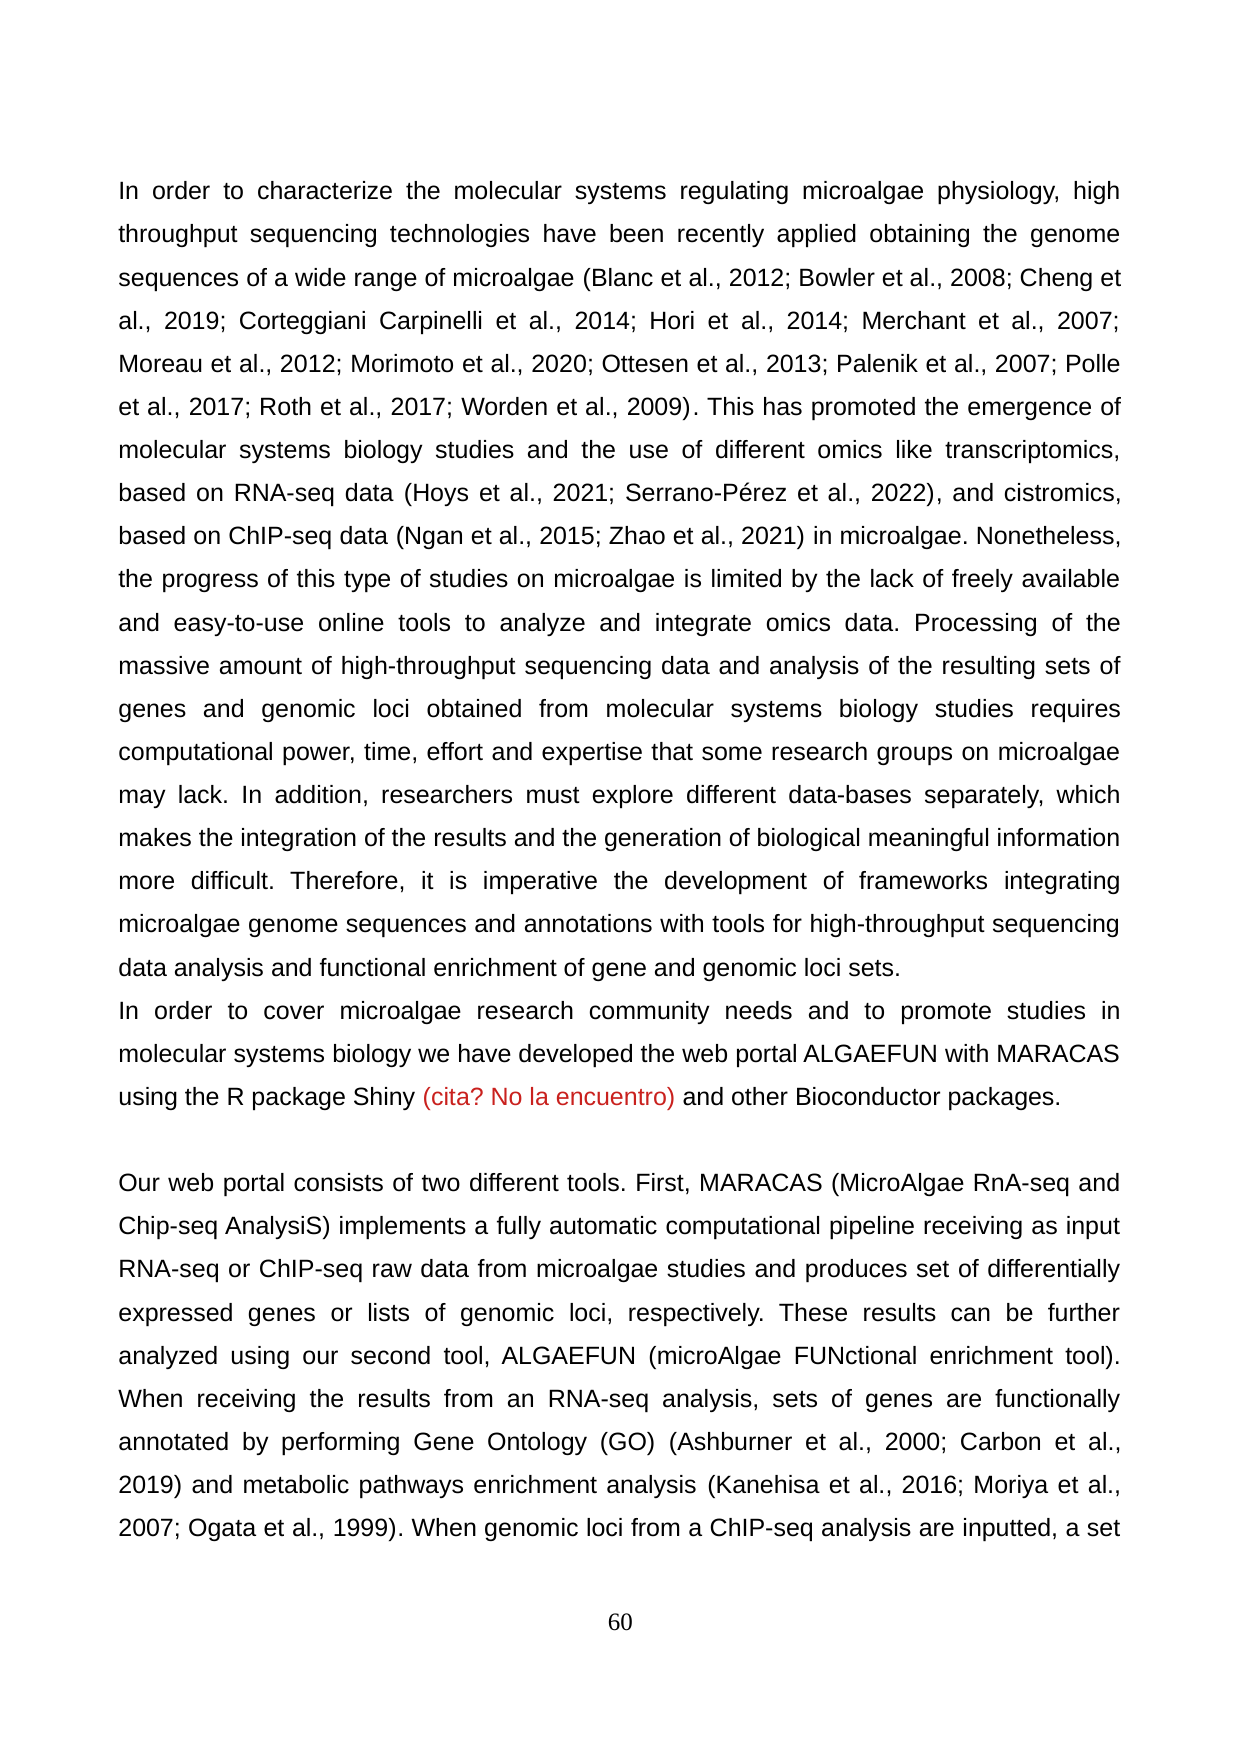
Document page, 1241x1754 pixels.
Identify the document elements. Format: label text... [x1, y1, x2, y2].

text In order to cover microalgae research community needs and to promote studies in molecular systems biology we have developed the web portal ALGAEFUN with MARACAS using the R package Shiny (cita? No la encuentro) and other Bioconductor packages. [118, 996, 1122, 1111]
text In order to characterize the molecular systems regulating microalgae physiology, high throughput sequencing technologies have been recently applied obtaining the genome sequences of a wide range of microalgae (Blanc et al., 2012; Bowler et al., 2008; Cheng et al., 2019; Corteggiani Carpinelli et al., 2014; Hori et al., 2014; Merchant et al., 2007; Moreau et al., 2012; Morimoto et al., 2020; Ottesen et al., 2013; Palenik et al., 2007; Polle et al., 2017; Roth et al., 2017; Worden et al., 2009)⁠. This has promoted the emergence of molecular systems biology studies and the use of different omics like transcriptomics, based on RNA-seq data (Hoys et al., 2021; Serrano-Pérez et al., 2022)⁠, and cistromics, based on ChIP-seq data (Ngan et al., 2015; Zhao et al., 2021)⁠ in microalgae. Nonetheless, the progress of this type of studies on microalgae is limited by the lack of freely available and easy-to-use online tools to analyze and integrate omics data. Processing of the massive amount of high-throughput sequencing data and analysis of the resulting sets of genes and genomic loci obtained from molecular systems biology studies requires computational power, time, effort and expertise that some research groups on microalgae may lack. In addition, researchers must explore different data-bases separately, which makes the integration of the results and the generation of biological meaningful information more difficult. Therefore, it is imperative the development of frameworks integrating microalgae genome sequences and annotations with tools for high-throughput sequencing data analysis and functional enrichment of gene and genomic loci sets. [118, 176, 1122, 981]
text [118, 1168, 1122, 1542]
